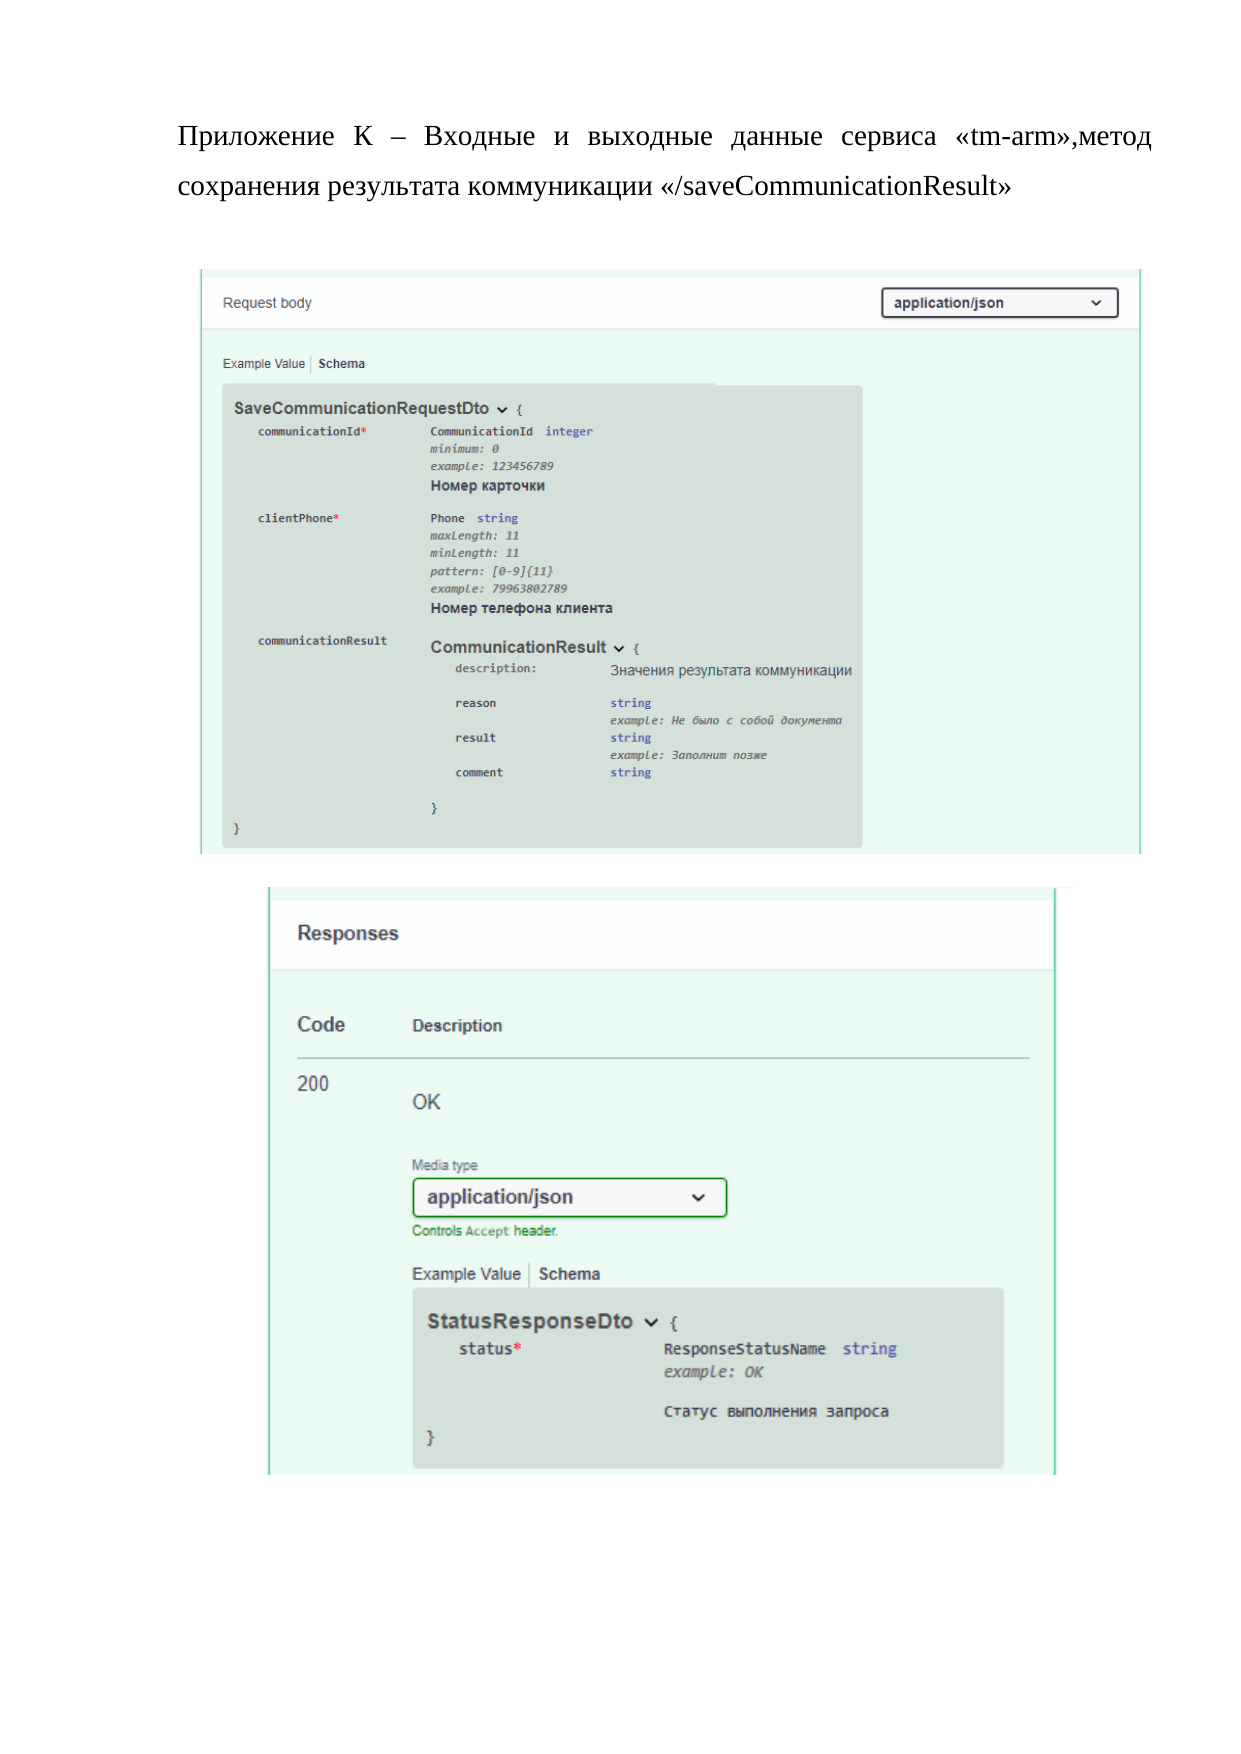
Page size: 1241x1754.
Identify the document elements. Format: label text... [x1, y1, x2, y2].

picture [177, 269, 1153, 854]
subtitle Приложение К – Входные и выходные данные сервиса «tm-arm»,метод сохранения результата коммуникации «/saveCommunicationResult» [177, 118, 1152, 202]
picture [255, 887, 1074, 1475]
